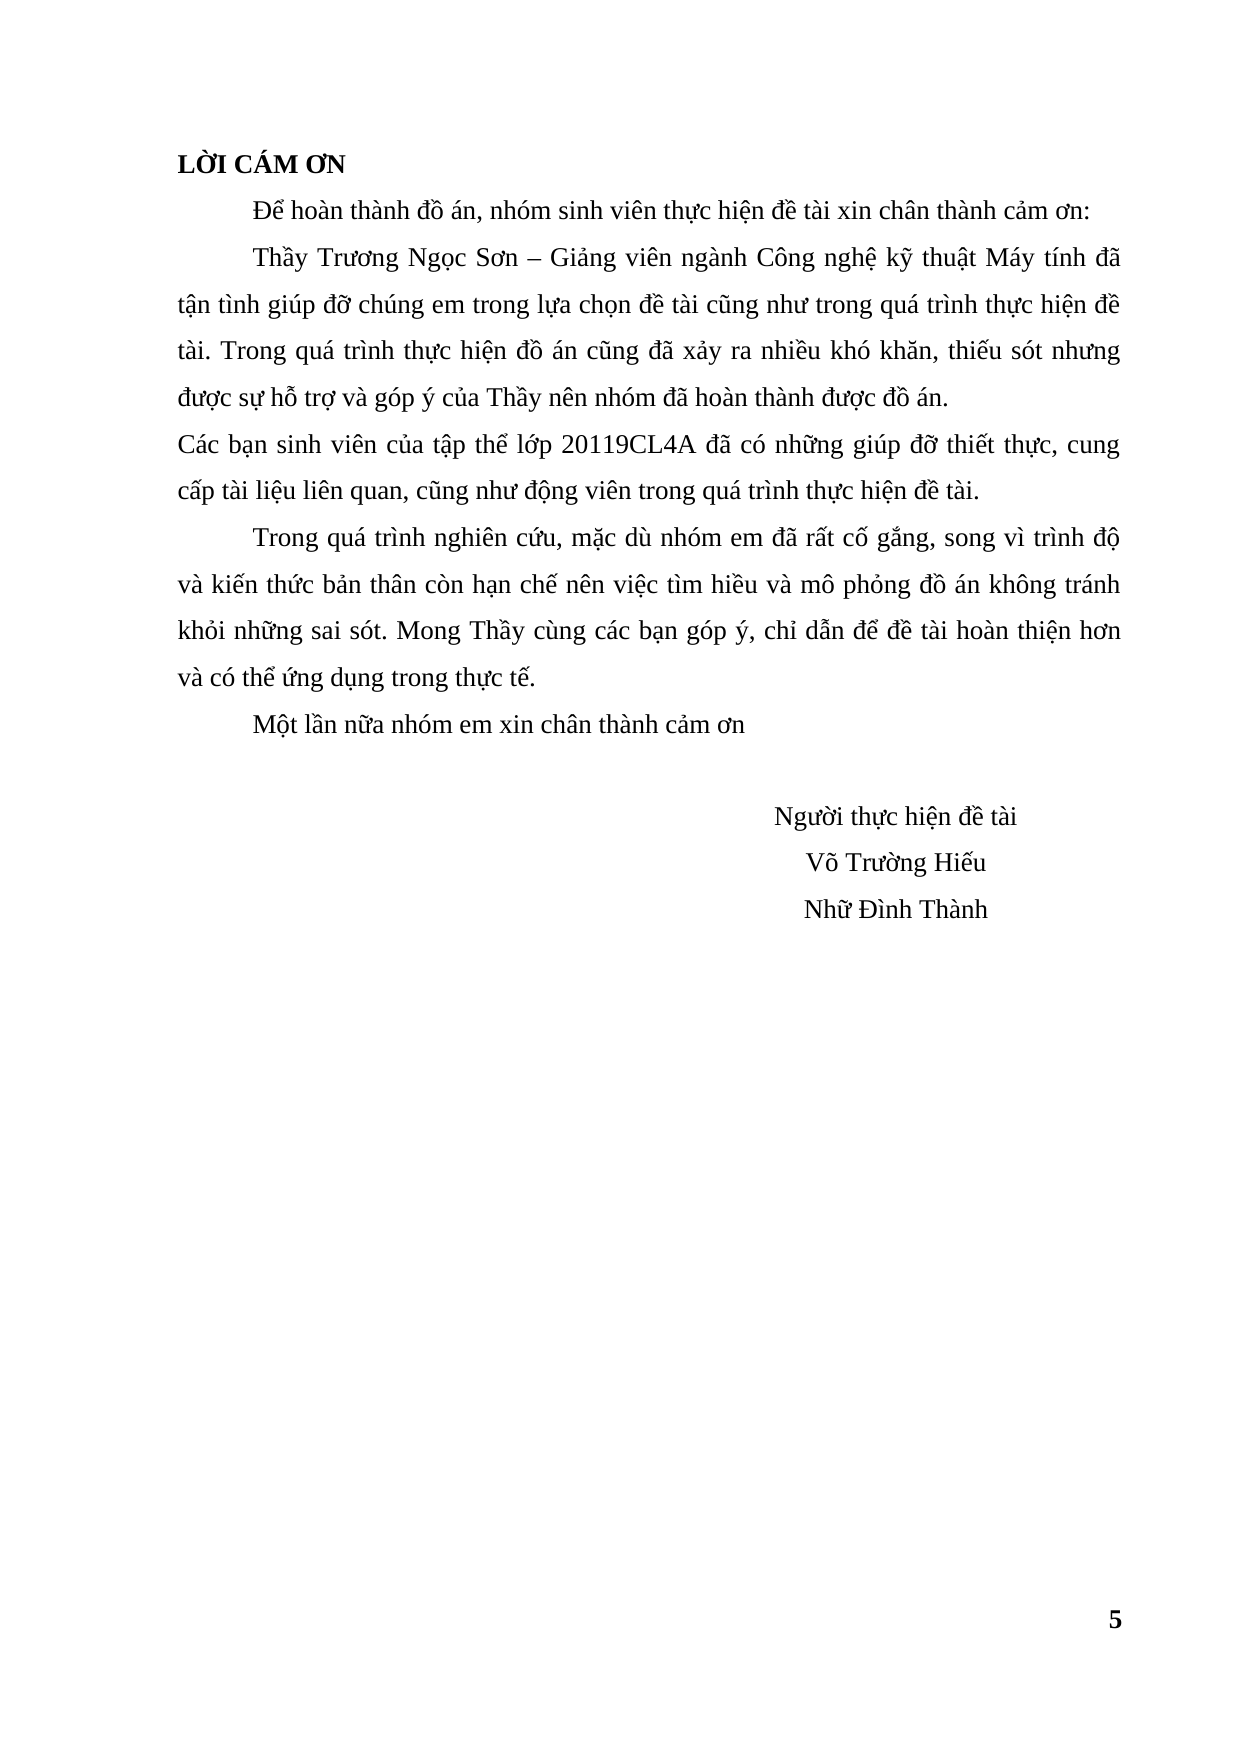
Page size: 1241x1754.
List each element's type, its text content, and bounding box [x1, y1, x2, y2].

text Một lần nữa nhóm em xin chân thành cảm ơn [177, 708, 1122, 739]
text LỜI CÁM ƠN [177, 148, 1122, 179]
text Trong quá trình nghiên cứu, mặc dù nhóm em đã rất cố gắng, song vì trình độ và kiến thức bản thân còn hạn chế nên việc tìm hiều và mô phỏng đồ án không tránh khỏi những sai sót. Mong Thầy cùng các bạn góp ý, chỉ dẫn để đề tài hoàn thiện hơn và có thể ứng dụng trong thực tế. [177, 521, 1122, 692]
text Các bạn sinh viên của tập thể lớp 20119CL4A đã có những giúp đỡ thiết thực, cung cấp tài liệu liên quan, cũng như động viên trong quá trình thực hiện đề tài. [177, 428, 1122, 506]
text Để hoàn thành đồ án, nhóm sinh viên thực hiện đề tài xin chân thành cảm ơn: [177, 194, 1122, 226]
text Thầy Trương Ngọc Sơn – Giảng viên ngành Công nghệ kỹ thuật Máy tính đã tận tình giúp đỡ chúng em trong lựa chọn đề tài cũng như trong quá trình thực hiện đề tài. Trong quá trình thực hiện đồ án cũng đã xảy ra nhiều khó khăn, thiếu sót nhưng được sự hỗ trợ và góp ý của Thầy nên nhóm đã hoàn thành được đồ án. [177, 241, 1122, 412]
